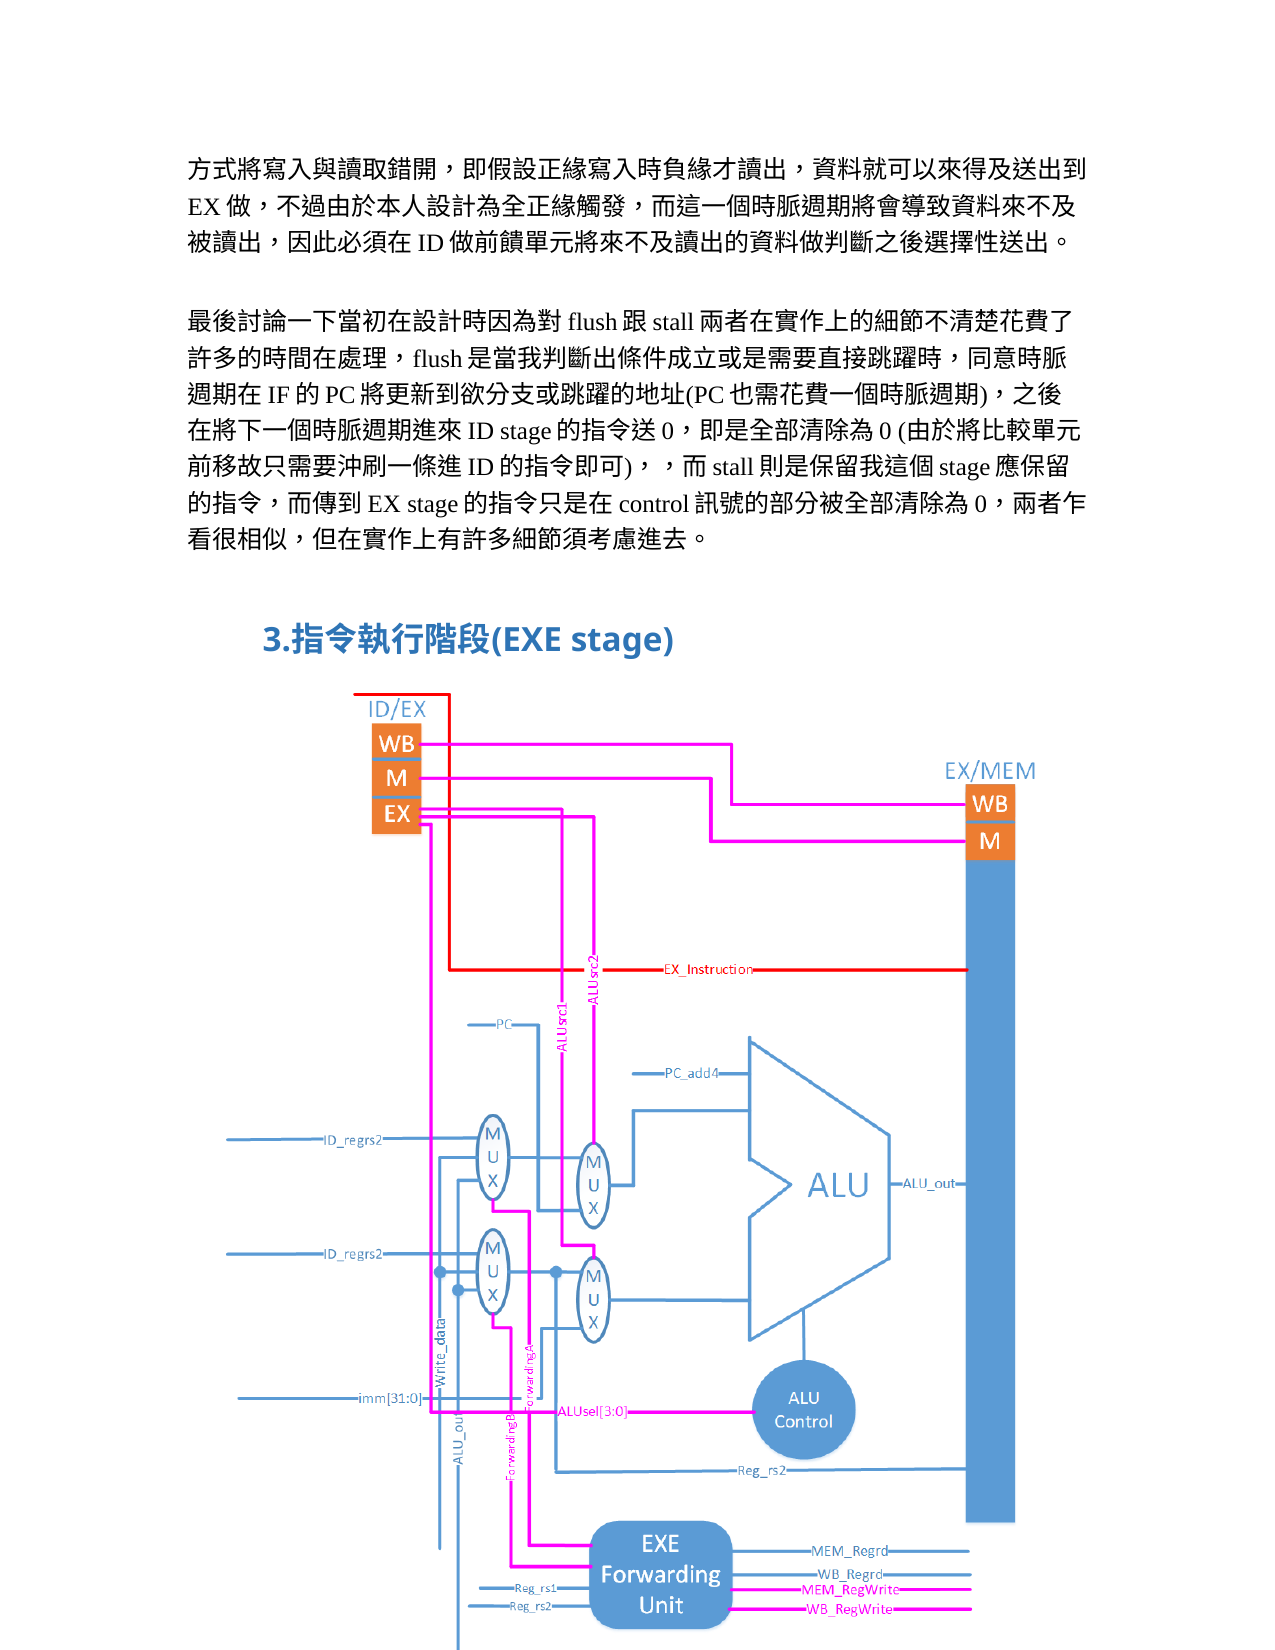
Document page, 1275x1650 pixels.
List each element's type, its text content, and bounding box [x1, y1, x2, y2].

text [187, 150, 1087, 259]
picture [225, 685, 1050, 1650]
list 3.指令執行階段(EXE stage) [262, 613, 1087, 662]
text 最後討論一下當初在設計時因為對flush跟stall兩者在實作上的細節不清楚花費了許多的時間在處理，flush是當我判斷出條件成立或是需要直接跳躍時，同意時脈週期在IF的PC將更新到欲分支或跳躍的地址(PC也需花費一個時脈週期)，之後在將下一個時脈週期進來ID stage的指令送0，即是全部清除為0 (由於將比較單元前移故只需要沖刷一條進ID的指令即可)，，而stall則是保留我這個stage應保留的指令，而傳到EX stage的指令只是在control訊號的部分被全部清除為0，兩者乍看很相似，但在實作上有許多細節須考慮進去。 [187, 302, 1087, 556]
